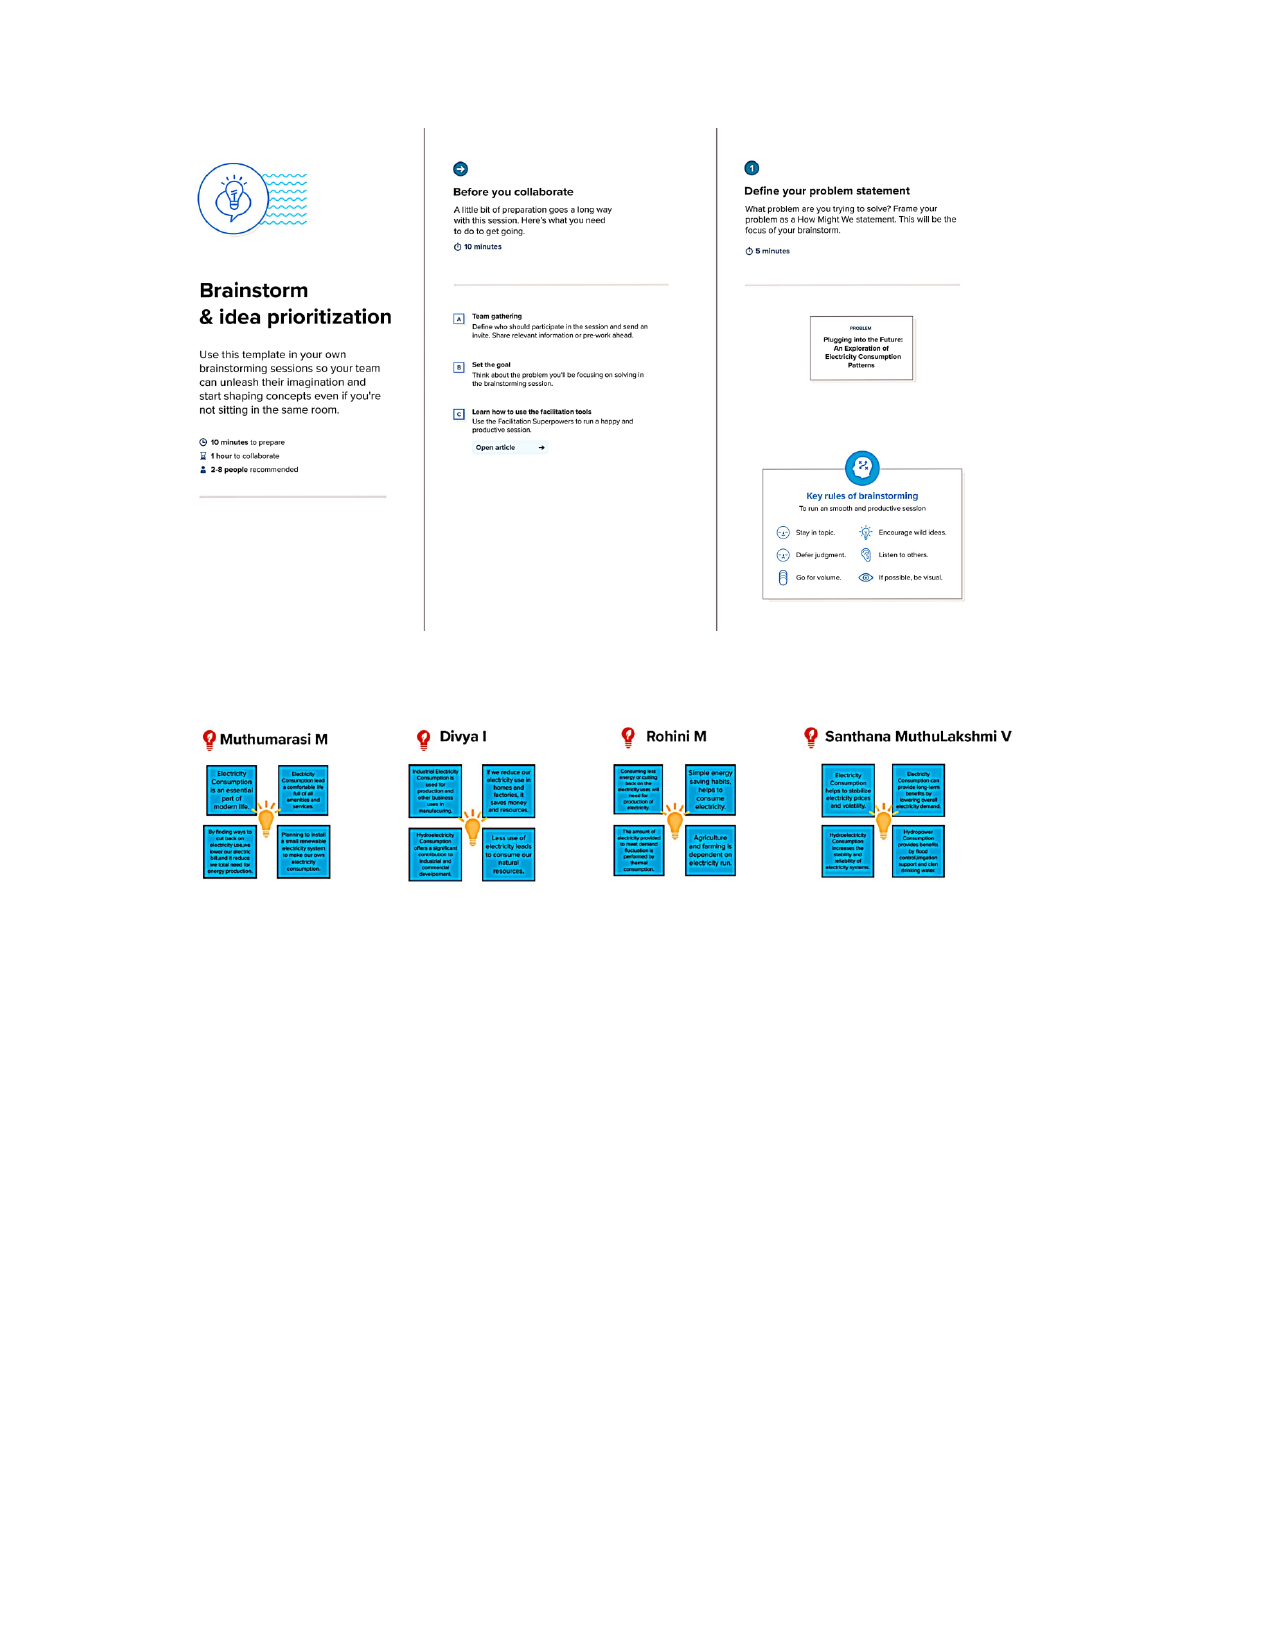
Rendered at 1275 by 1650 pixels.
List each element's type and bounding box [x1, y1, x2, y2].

picture [175, 632, 1024, 973]
picture [175, 75, 992, 631]
